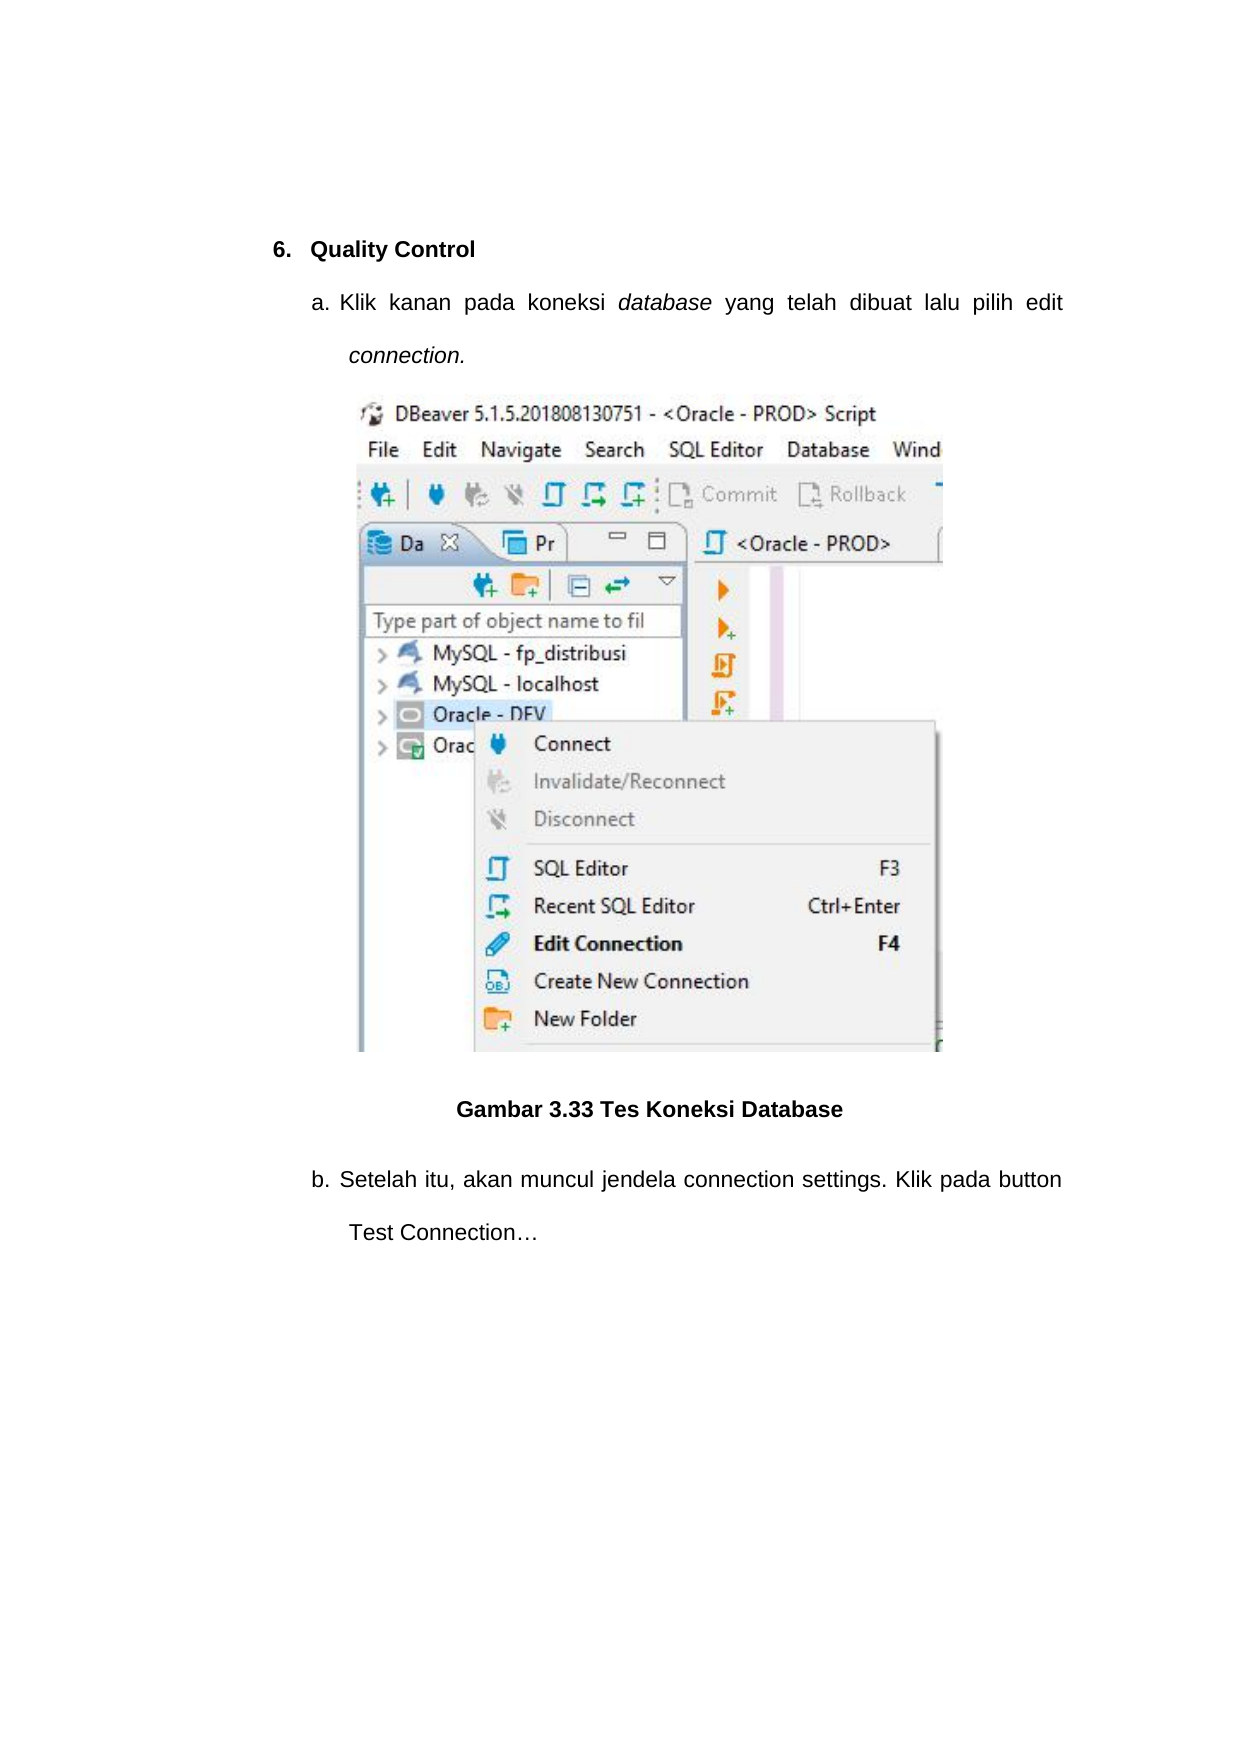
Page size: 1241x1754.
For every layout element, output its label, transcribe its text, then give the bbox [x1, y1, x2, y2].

subtitle Quality Control [273, 236, 1063, 263]
list Setelah itu, akan muncul jendela connection settings. Klik pada button Test Connection… [311, 1166, 1063, 1245]
picture [356, 394, 943, 1052]
text Gambar 3.33 Tes Koneksi Database [236, 1096, 1063, 1123]
list Klik kanan pada koneksi database yang telah dibuat lalu pilih edit connection. [311, 289, 1063, 368]
